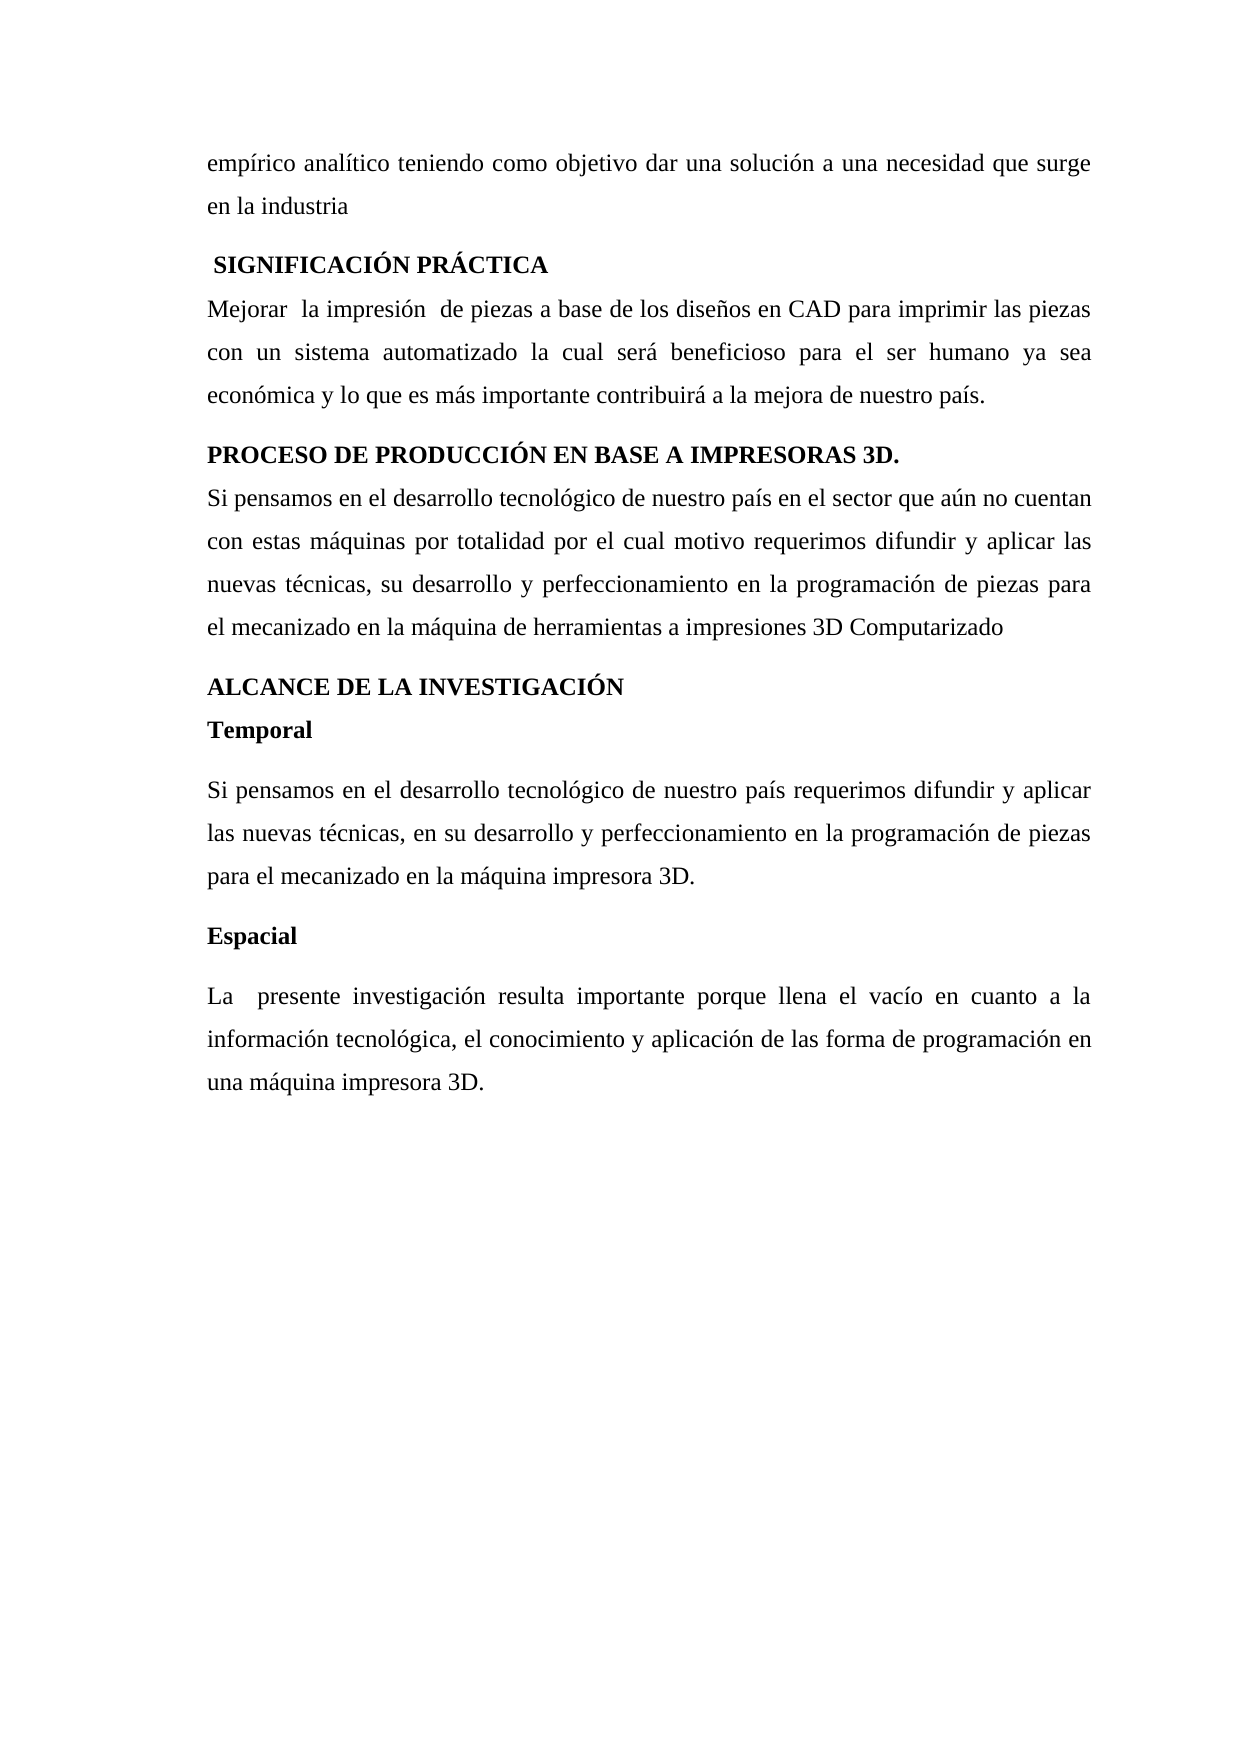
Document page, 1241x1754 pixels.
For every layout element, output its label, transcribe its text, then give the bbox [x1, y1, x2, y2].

text Si pensamos en el desarrollo tecnológico de nuestro país en el sector que aún no cuentan con estas máquinas por totalidad por el cual motivo requerimos difundir y aplicar las nuevas técnicas, su desarrollo y perfeccionamiento en la programación de piezas para el mecanizado en la máquina de herramientas a impresiones 3D Computarizado [207, 483, 1092, 641]
subtitle PROCESO DE PRODUCCIÓN EN BASE A IMPRESORAS 3D. [162, 440, 974, 468]
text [207, 148, 1092, 219]
text Temporal [207, 715, 1092, 744]
text La presente investigación resulta importante porque llena el vacío en cuanto a la información tecnológica, el conocimiento y aplicación de las forma de programación en una máquina impresora 3D. [207, 981, 1092, 1096]
text Mejorar la impresión de piezas a base de los diseños en CAD para imprimir las piezas con un sistema automatizado la cual será beneficioso para el ser humano ya sea económica y lo que es más importante contribuirá a la mejora de nuestro país. [207, 294, 1092, 409]
text Si pensamos en el desarrollo tecnológico de nuestro país requerimos difundir y aplicar las nuevas técnicas, en su desarrollo y perfeccionamiento en la programación de piezas para el mecanizado en la máquina impresora 3D. [207, 775, 1092, 890]
subtitle ALCANCE DE LA INVESTIGACIÓN [162, 672, 974, 701]
subtitle SIGNIFICACIÓN PRÁCTICA [162, 251, 974, 279]
text Espacial [207, 921, 1092, 950]
